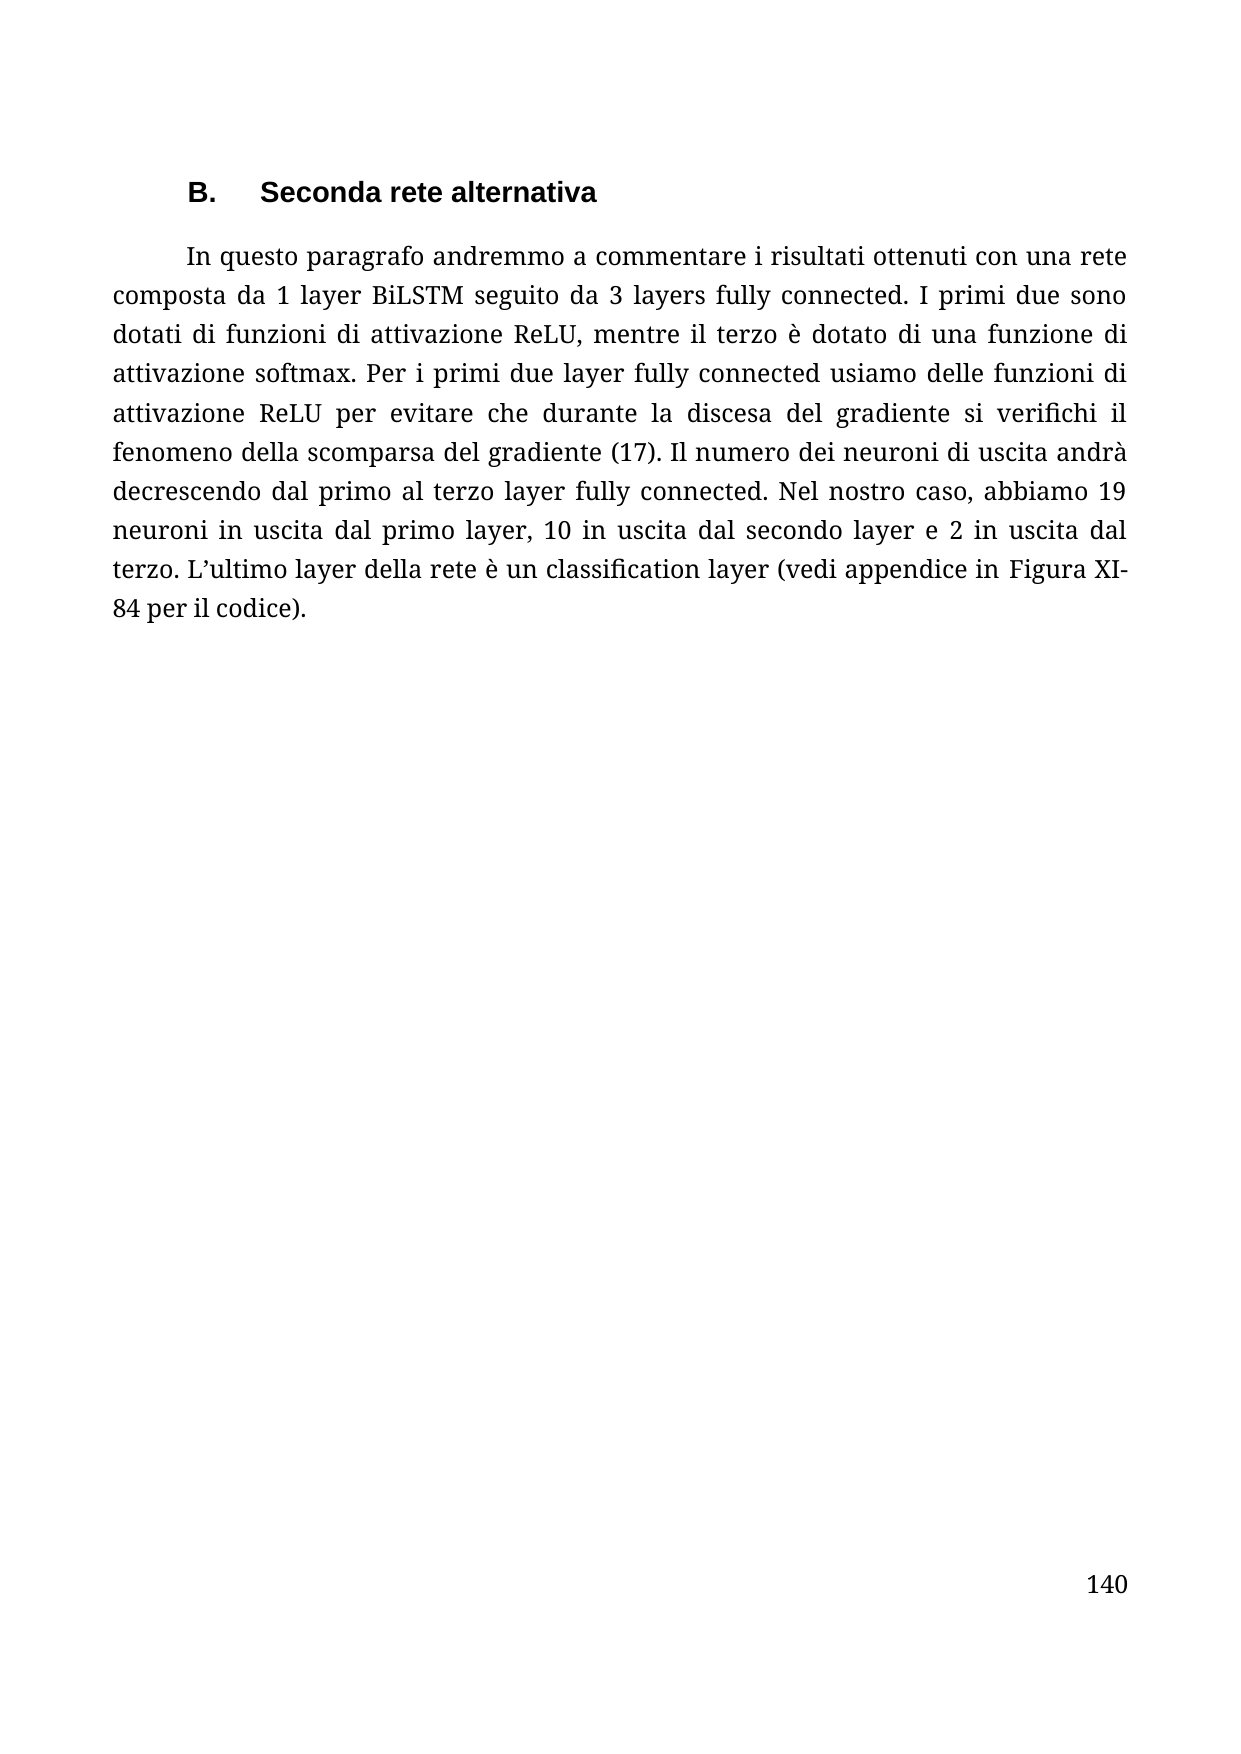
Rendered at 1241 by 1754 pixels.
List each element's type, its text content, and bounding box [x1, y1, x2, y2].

subtitle Seconda rete alternativa [187, 175, 1128, 208]
